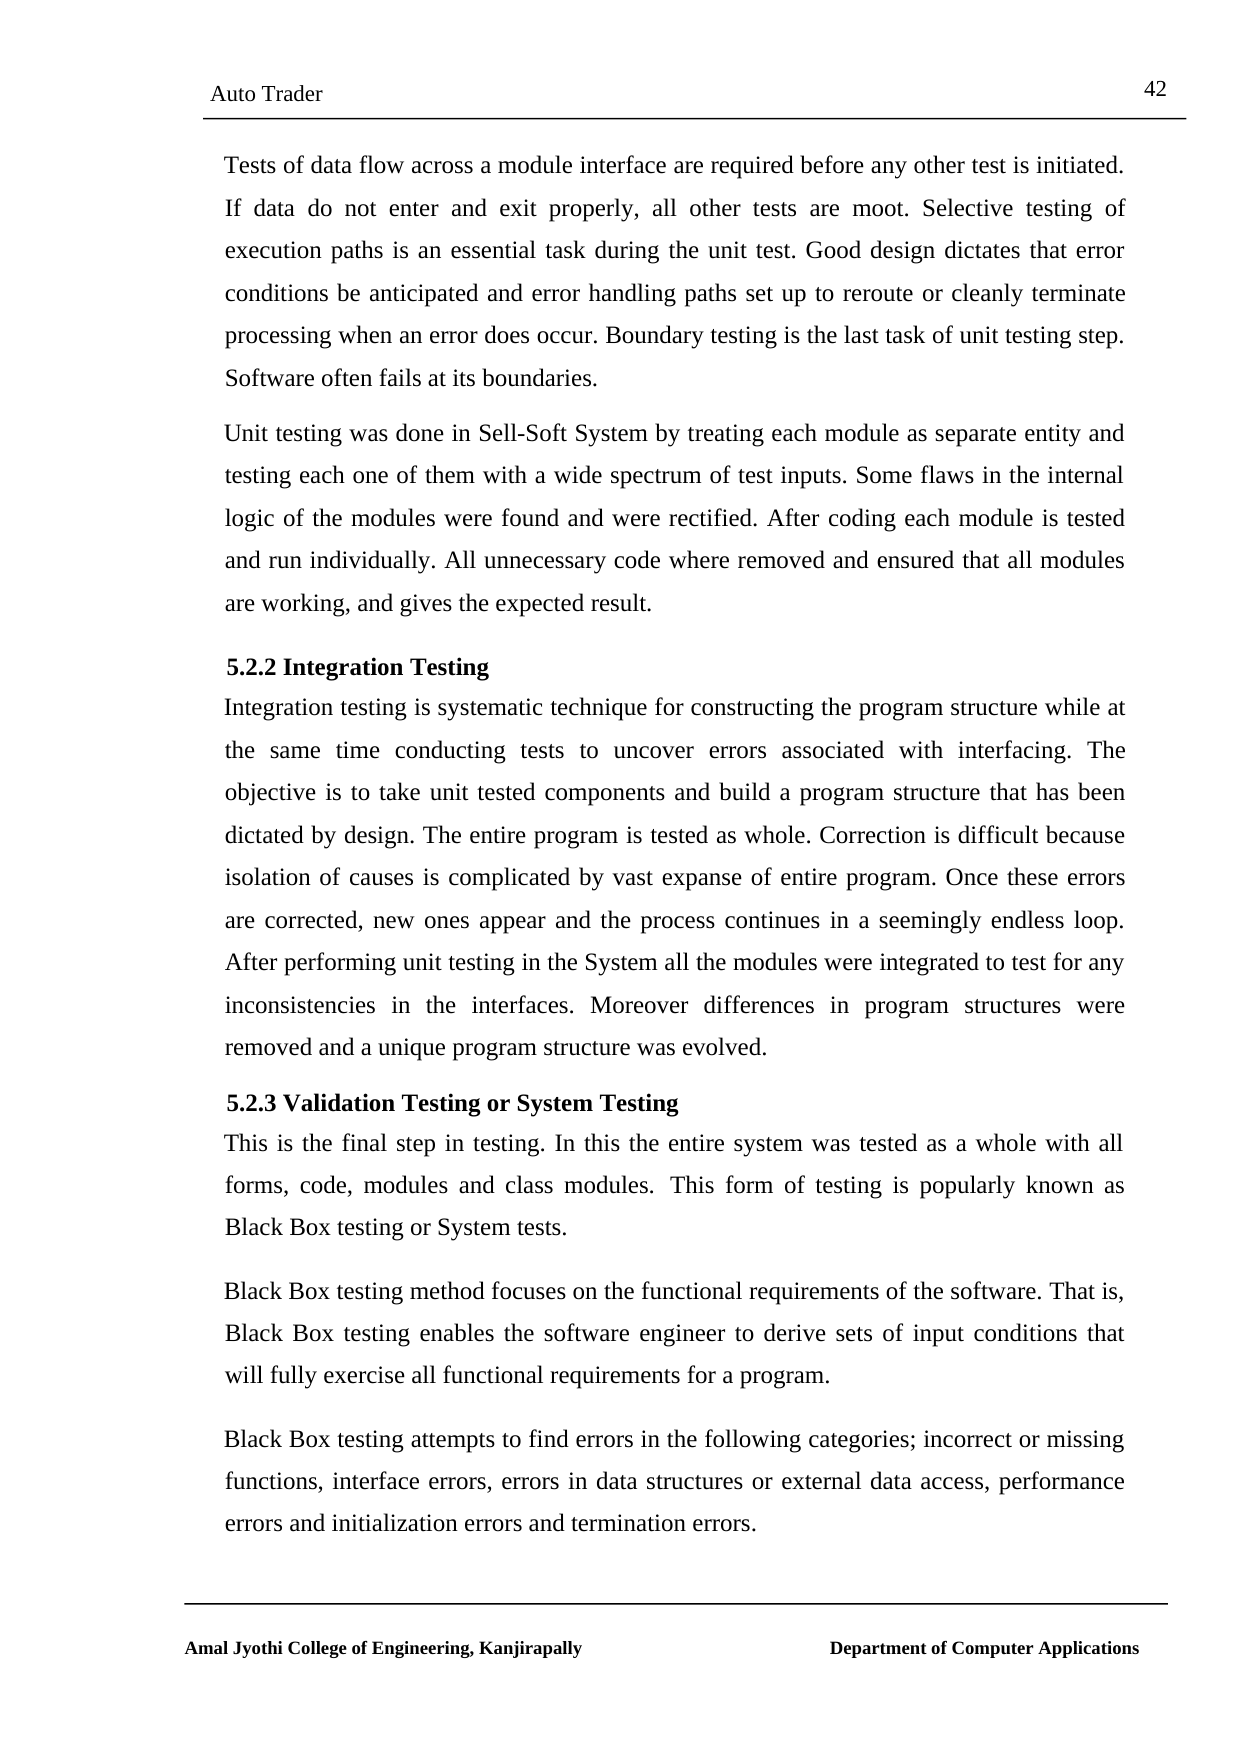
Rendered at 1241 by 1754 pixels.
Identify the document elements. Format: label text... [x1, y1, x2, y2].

text Unit testing was done in Sell-Soft System by treating each module as separate entity and testing each one of them with a wide spectrum of test inputs. Some flaws in the internal logic of the modules were found and were rectified. After coding each module is tested and run individually. All unnecessary code where removed and ensured that all modules are working, and gives the expected result. [223, 418, 1126, 617]
text Tests of data flow across a module interface are required before any other test is initiated. If data do not enter and exit properly, all other tests are moot. Selective testing of execution paths is an essential task during the unit test. Good design dictates that error conditions be anticipated and error handling paths set up to reroute or cleanly terminate processing when an error does occur. Boundary testing is the last task of unit testing step. Software often fails at its boundaries. [223, 150, 1126, 391]
subtitle Integration Testing [226, 652, 1180, 681]
text Black Box testing method focuses on the functional requirements of the software. That is, Black Box testing enables the software engineer to derive sets of input conditions that will fully exercise all functional requirements for a program. [223, 1276, 1126, 1389]
subtitle Validation Testing or System Testing [226, 1088, 1180, 1117]
text Black Box testing attempts to find errors in the following categories; incorrect or missing functions, interface errors, errors in data structures or external data access, performance errors and initialization errors and termination errors. [223, 1424, 1126, 1537]
text This is the final step in testing. In this the entire system was tested as a whole with all forms, code, modules and class modules. This form of testing is popularly known as Black Box testing or System tests. [223, 1128, 1126, 1240]
text Integration testing is systematic technique for constructing the program structure while at the same time conducting tests to uncover errors associated with interfacing. The objective is to take unit tested components and build a program structure that has been dictated by design. The entire program is tested as whole. Correction is difficult because isolation of causes is complicated by vast expanse of entire program. Once these errors are corrected, new ones appear and the process continues in a seemingly endless loop. After performing unit testing in the System all the modules were integrated to test for any inconsistencies in the interfaces. Moreover differences in program structures were removed and a unique program structure was evolved. [223, 692, 1126, 1061]
